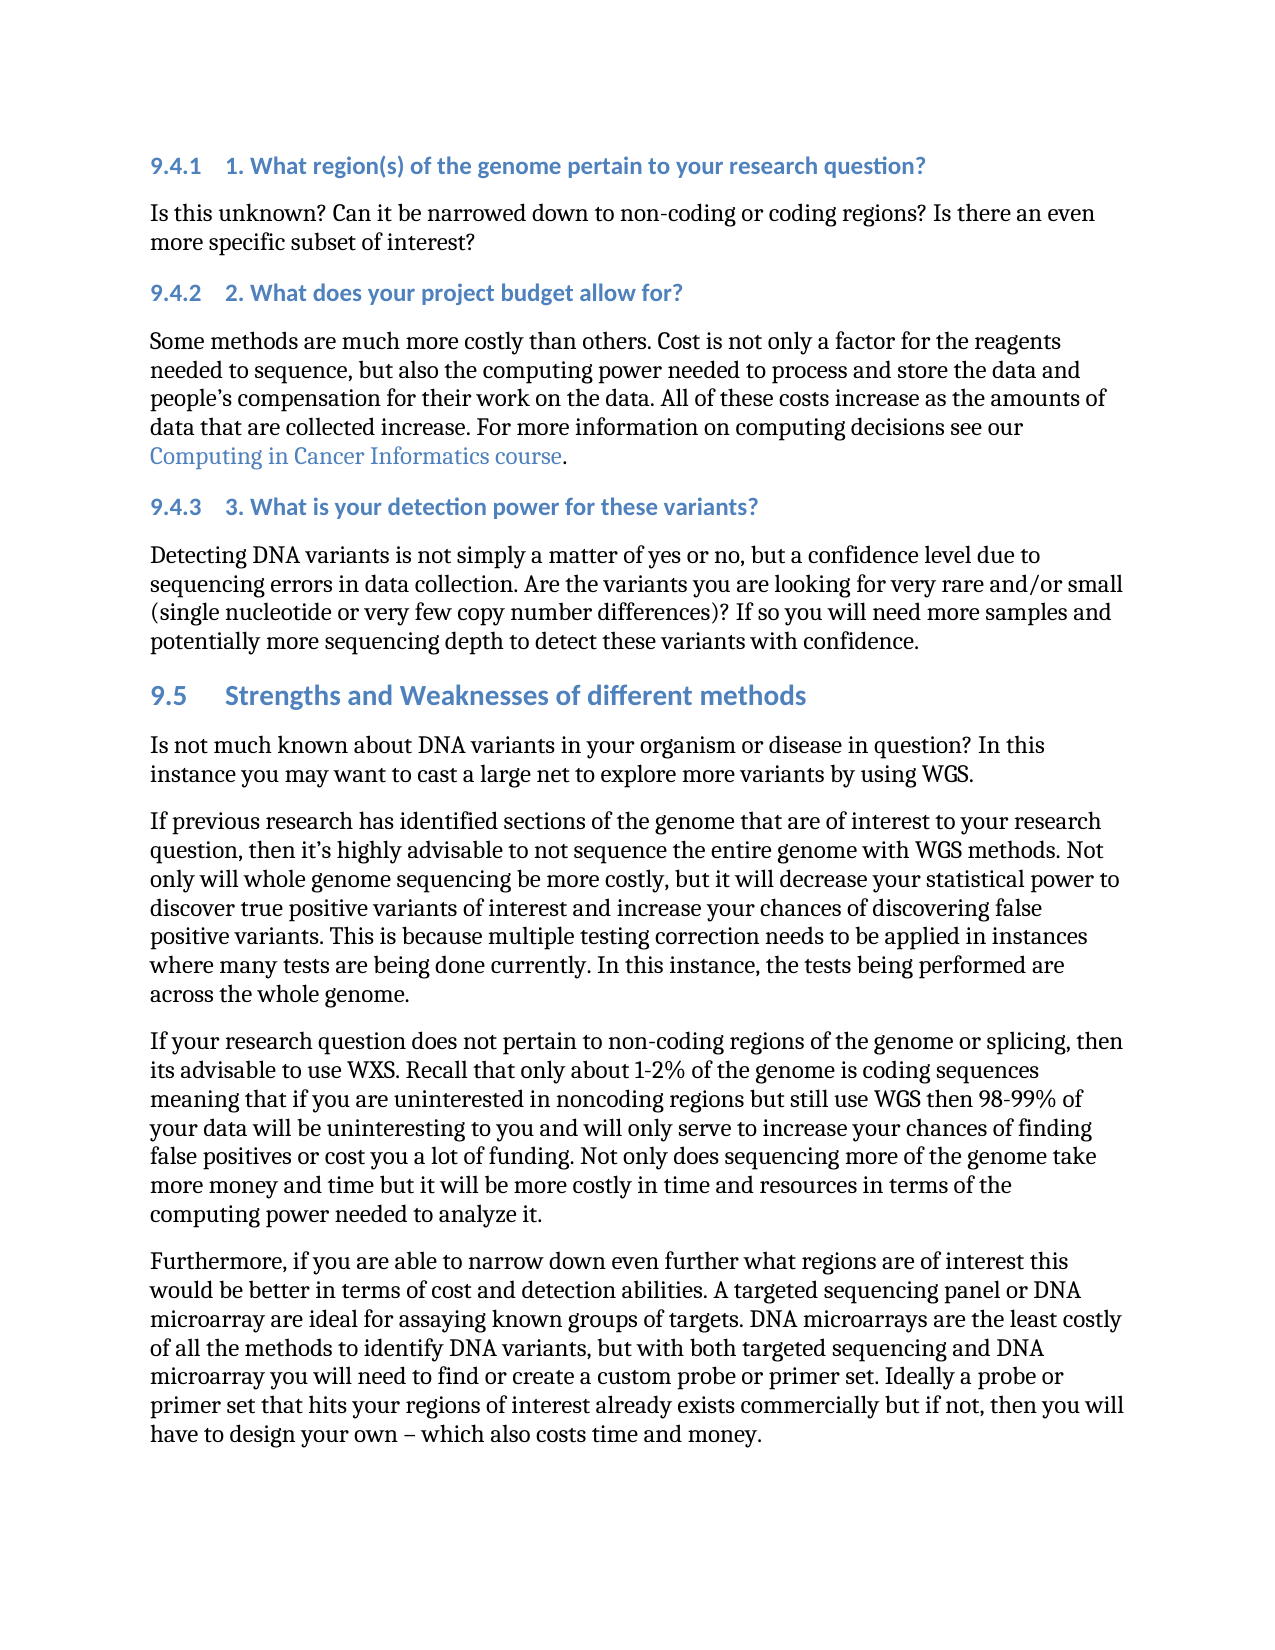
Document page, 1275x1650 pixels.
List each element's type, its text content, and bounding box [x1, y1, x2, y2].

text Some methods are much more costly than others. Cost is not only a factor for the reagents needed to sequence, but also the computing power needed to process and store the data and people’s compensation for their work on the data. All of these costs increase as the amounts of data that are collected increase. For more information on computing decisions see our Computing in Cancer Informatics course. [150, 327, 1125, 471]
subtitle 9.4.1 1. What region(s) of the genome pertain to your research question? [150, 150, 1125, 181]
text Is this unknown? Can it be narrowed down to non-coding or coding regions? Is there an even more specific subset of interest? [150, 199, 1125, 257]
text If your research question does not pertain to non-coding regions of the genome or splicing, then its advisable to use WXS. Recall that only about 1-2% of the genome is coding sequences meaning that if you are uninterested in noncoding regions but still use WGS then 98-99% of your data will be uninteresting to you and will only serve to increase your chances of finding false positives or cost you a lot of funding. Not only does sequencing more of the genome take more money and time but it will be more costly in time and resources in terms of the computing power needed to analyze it. [150, 1027, 1125, 1228]
text If previous research has identified sections of the genome that are of interest to your research question, then it’s highly advisable to not sequence the entire genome with WGS methods. Not only will whole genome sequencing be more costly, but it will decrease your statistical power to discover true positive variants of interest and increase your chances of discovering false positive variants. This is because multiple testing correction needs to be applied in instances where many tests are being done currently. In this instance, the tests being performed are across the whole genome. [150, 807, 1125, 1008]
subtitle 9.4.3 3. What is your detection power for these variants? [150, 491, 1125, 522]
text Furthermore, if you are able to narrow down even further what regions are of interest this would be better in terms of cost and detection abilities. A targeted sequencing panel or DNA microarray are ideal for assaying known groups of targets. DNA microarrays are the least costly of all the methods to identify DNA variants, but with both targeted sequencing and DNA microarray you will need to find or create a custom probe or primer set. Ideally a probe or primer set that hits your regions of interest already exists commercially but if not, then you will have to design your own – which also costs time and money. [150, 1247, 1125, 1448]
text Is not much known about DNA variants in your organism or disease in question? In this instance you may want to cast a large net to explore more variants by using WGS. [150, 731, 1125, 788]
subtitle 9.4.2 2. What does your project budget allow for? [150, 278, 1125, 308]
text Detecting DNA variants is not simply a matter of yes or no, but a confidence level due to sequencing errors in data collection. Are the variants you are looking for very rare and/or small (single nucleotide or very few copy number differences)? If so you will need more samples and potentially more sequencing depth to detect these variants with confidence. [150, 541, 1125, 656]
subtitle 9.5 Strengths and Weaknesses of different methods [150, 677, 1125, 712]
